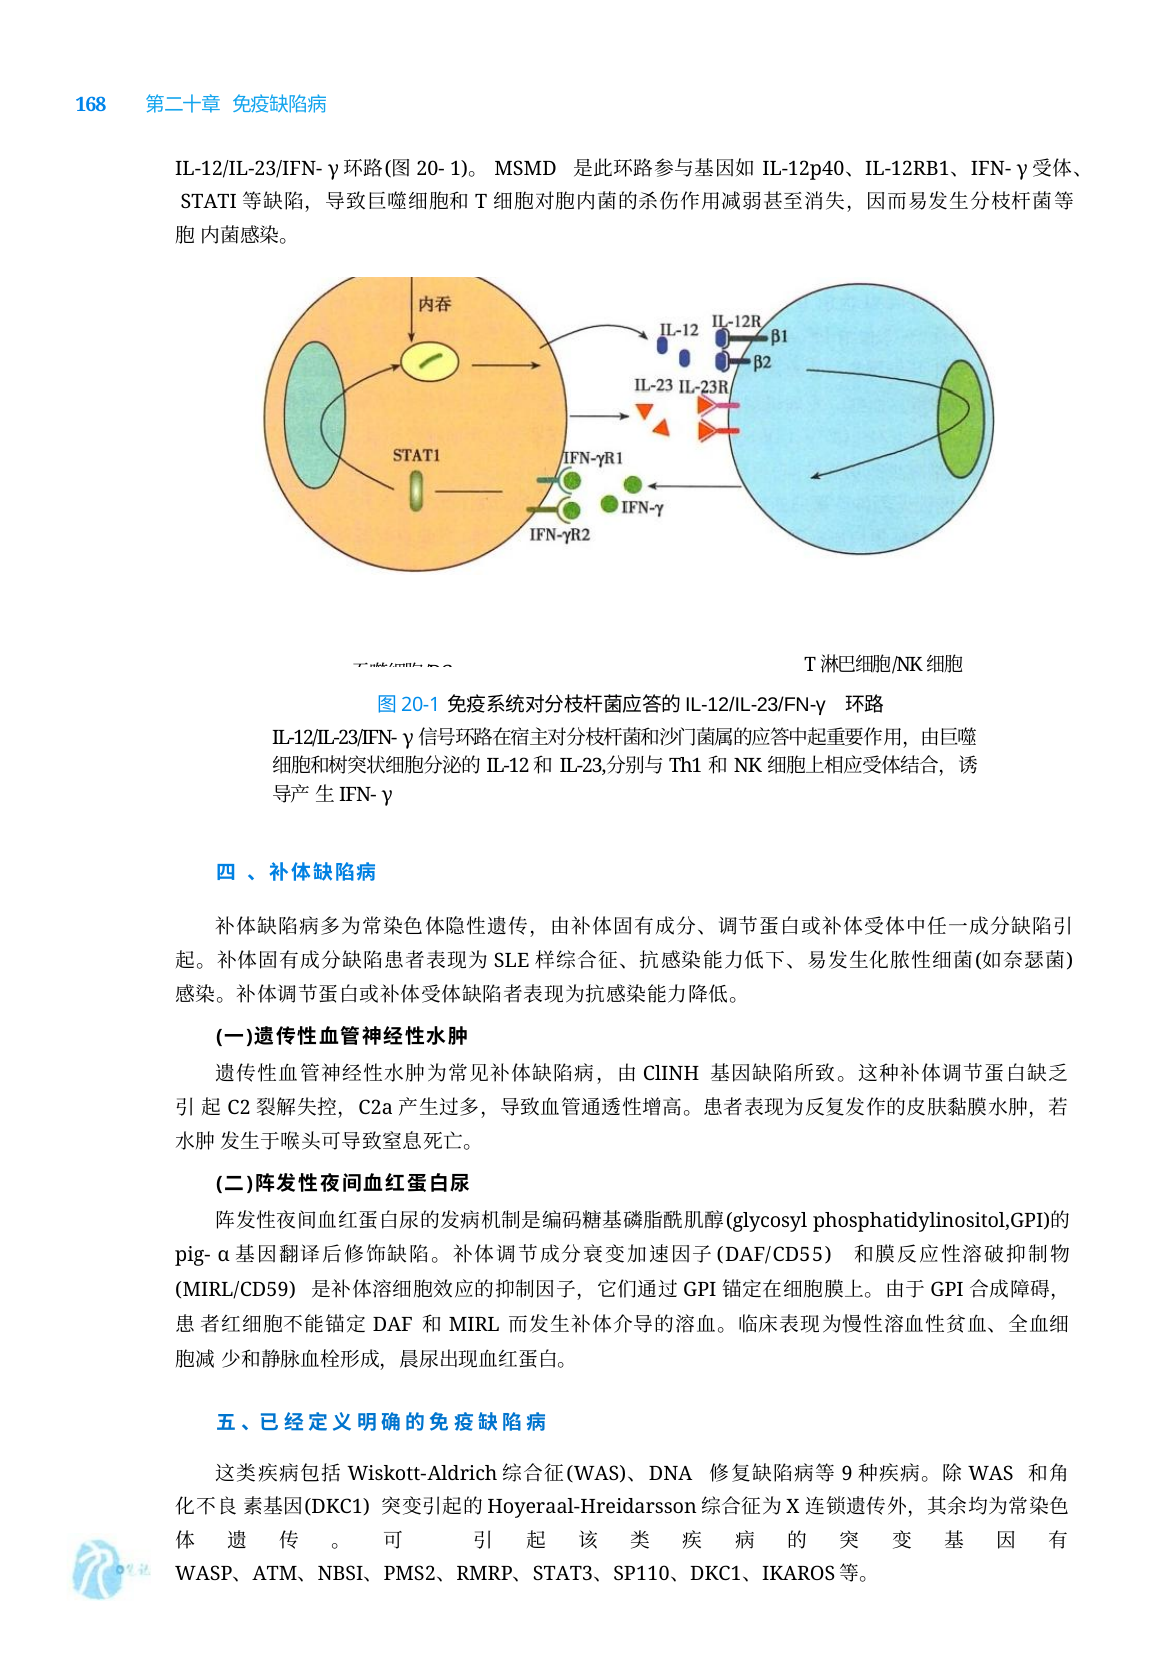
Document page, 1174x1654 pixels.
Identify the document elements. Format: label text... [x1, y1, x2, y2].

text 补体缺陷病多为常染色体隐性遗传，由补体固有成分、调节蛋白或补体受体中任一成分缺陷引 起。补体固有成分缺陷患者表现为SLE 样综合征、抗感染能力低下、易发生化脓性细菌(如奈瑟菌) 感染。补体调节蛋白或补体受体缺陷者表现为抗感染能力降低。 [175, 910, 1073, 1007]
picture [66, 1533, 152, 1601]
picture [290, 95, 295, 113]
text 阵发性夜间血红蛋白尿的发病机制是编码糖基磷脂酰肌醇(glycosyl phosphatidylinositol,GPI)的 pig- α基因翻译后修饰缺陷。补体调节成分衰变加速因子(DAF/CD55) 和膜反应性溶破抑制物 (MIRL/CD59) 是补体溶细胞效应的抑制因子，它们通过GPI 锚定在细胞膜上。由于GPI 合成障碍，患 者红细胞不能锚定 DAF 和 MIRL 而发生补体介导的溶血。临床表现为慢性溶血性贫血、全血细胞减 少和静脉血栓形成，晨尿出现血红蛋白。 [175, 1204, 1071, 1372]
text T淋巴细胞/NK细胞 [804, 651, 1074, 677]
picture [235, 99, 243, 107]
picture [298, 105, 306, 112]
picture [255, 99, 267, 113]
picture [156, 94, 164, 99]
text 图20-1 免疫系统对分枝杆菌应答的IL-12/IL-23/FN-γ 环路 [377, 691, 1074, 716]
text 遗传性血管神经性水肿为常见补体缺陷病，由ClINH 基因缺陷所致。这种补体调节蛋白缺乏引 起 C2 裂解失控，C2a 产生过多，导致血管通透性增高。患者表现为反复发作的皮肤黏膜水肿，若水肿 发生于喉头可导致窒息死亡。 [175, 1057, 1068, 1154]
text 这类疾病包括Wiskott-Aldrich综合征(WAS)、DNA 修复缺陷病等9种疾病。除WAS 和角化不良 素基因(DKC1) 突变引起的Hoyeraal-Hreidarsson综合征为X 连锁遗传外，其余均为常染色体遗传。可 引起该类疾病的突变基因有 WASP、ATM、NBSI、PMS2、RMRP、STAT3、SP110、DKC1、IKAROS等。 [175, 1457, 1070, 1586]
text 168 第二十章 免疫缺陷病 [75, 90, 1074, 117]
text (一)遗传性血管神经性水肿 [216, 1022, 1074, 1049]
text 五 、已 经 定 义 明 确 的 免 疫 缺 陷 病 [216, 1409, 1074, 1435]
text 四 、补体缺陷病 [216, 858, 1074, 885]
text (二)阵发性夜间血红蛋白尿 [216, 1169, 1074, 1196]
picture [255, 277, 996, 575]
text IL-12/IL-23/IFN- γ环路(图20- 1)。 MSMD 是此环路参与基因如 IL-12p40、IL-12RB1、IFN- γ受体、 STATI 等缺陷，导致巨噬细胞和T 细胞对胞内菌的杀伤作用减弱甚至消失，因而易发生分枝杆菌等胞 内菌感染。 [175, 152, 1074, 248]
text IL-12/IL-23/IFN- γ信号环路在宿主对分枝杆菌和沙门菌属的应答中起重要作用，由巨噬 细胞和树突状细胞分泌的IL-12和 IL-23,分别与Th1 和 NK 细胞上相应受体结合，诱导产 生IFN- γ [272, 722, 979, 807]
